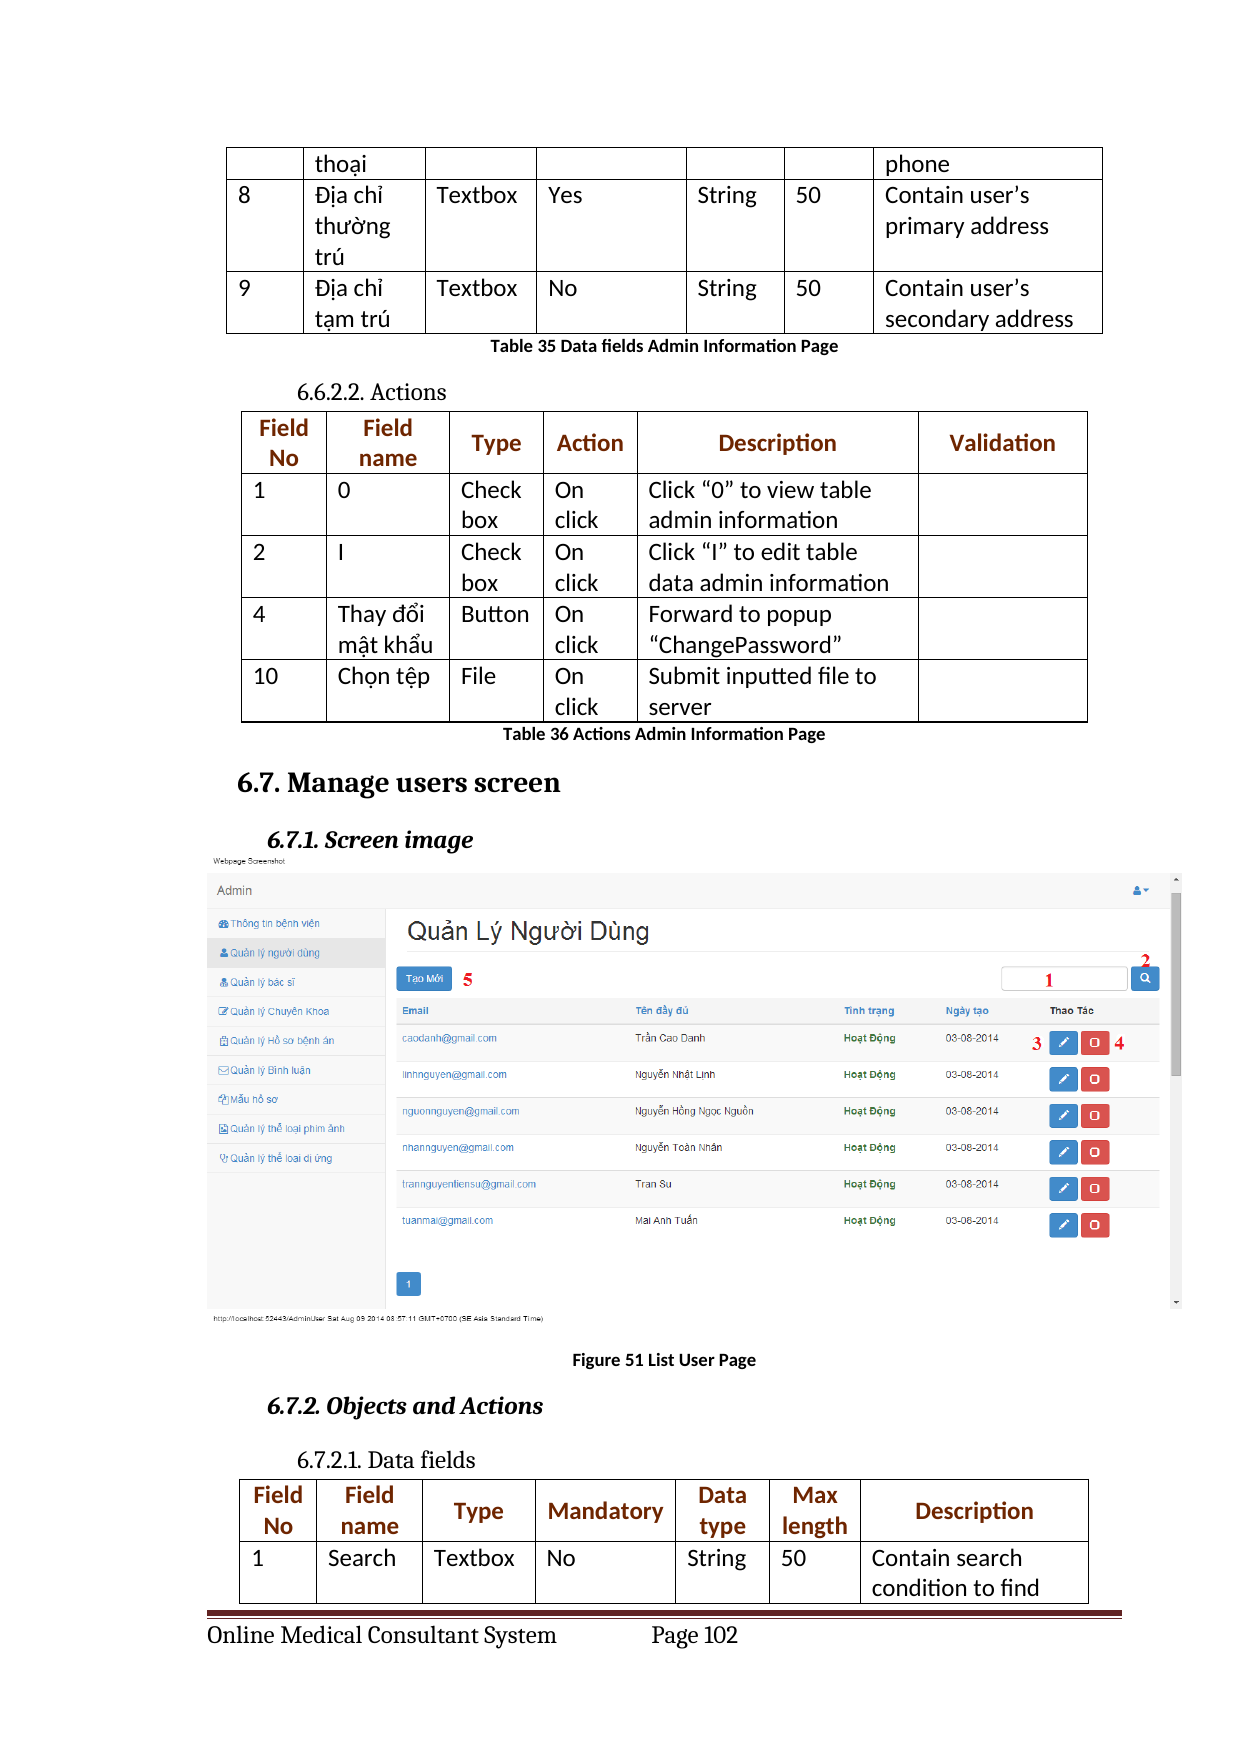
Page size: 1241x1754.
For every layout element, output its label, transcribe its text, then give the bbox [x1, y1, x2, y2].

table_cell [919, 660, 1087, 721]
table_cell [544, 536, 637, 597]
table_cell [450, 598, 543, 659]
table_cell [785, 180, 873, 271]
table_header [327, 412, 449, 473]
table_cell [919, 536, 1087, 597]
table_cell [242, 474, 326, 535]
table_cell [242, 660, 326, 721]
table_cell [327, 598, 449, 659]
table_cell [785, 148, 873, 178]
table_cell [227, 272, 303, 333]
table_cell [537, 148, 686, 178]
subtitle Screen image [267, 826, 1122, 854]
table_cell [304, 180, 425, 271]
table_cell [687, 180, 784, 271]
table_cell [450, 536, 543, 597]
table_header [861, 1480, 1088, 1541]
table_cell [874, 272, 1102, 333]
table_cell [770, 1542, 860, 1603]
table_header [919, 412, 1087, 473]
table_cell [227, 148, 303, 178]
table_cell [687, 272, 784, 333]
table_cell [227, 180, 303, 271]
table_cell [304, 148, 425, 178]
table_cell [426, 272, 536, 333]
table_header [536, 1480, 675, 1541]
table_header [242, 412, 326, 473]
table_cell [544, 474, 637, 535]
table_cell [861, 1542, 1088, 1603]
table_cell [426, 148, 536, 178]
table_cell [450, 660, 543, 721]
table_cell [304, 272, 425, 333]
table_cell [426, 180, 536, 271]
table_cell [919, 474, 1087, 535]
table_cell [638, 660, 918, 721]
subtitle Data fields [282, 1446, 1122, 1474]
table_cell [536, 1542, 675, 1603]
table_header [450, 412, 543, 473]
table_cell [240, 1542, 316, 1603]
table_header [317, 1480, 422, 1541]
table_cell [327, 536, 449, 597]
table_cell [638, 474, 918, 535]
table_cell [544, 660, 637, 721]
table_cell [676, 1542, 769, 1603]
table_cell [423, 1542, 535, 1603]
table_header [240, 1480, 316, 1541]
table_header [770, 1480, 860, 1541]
subtitle Actions [282, 378, 1122, 407]
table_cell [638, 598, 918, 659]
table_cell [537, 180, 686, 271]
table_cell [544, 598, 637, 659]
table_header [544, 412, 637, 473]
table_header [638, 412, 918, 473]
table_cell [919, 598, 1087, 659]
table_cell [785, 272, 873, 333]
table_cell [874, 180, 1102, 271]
subtitle Manage users screen [237, 766, 1122, 800]
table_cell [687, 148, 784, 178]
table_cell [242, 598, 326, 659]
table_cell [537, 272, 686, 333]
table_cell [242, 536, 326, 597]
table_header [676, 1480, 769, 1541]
picture [207, 858, 1182, 1323]
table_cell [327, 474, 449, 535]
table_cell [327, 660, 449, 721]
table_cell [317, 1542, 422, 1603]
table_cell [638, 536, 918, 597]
subtitle Objects and Actions [267, 1392, 1122, 1420]
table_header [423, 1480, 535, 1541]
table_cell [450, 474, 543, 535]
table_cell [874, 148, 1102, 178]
